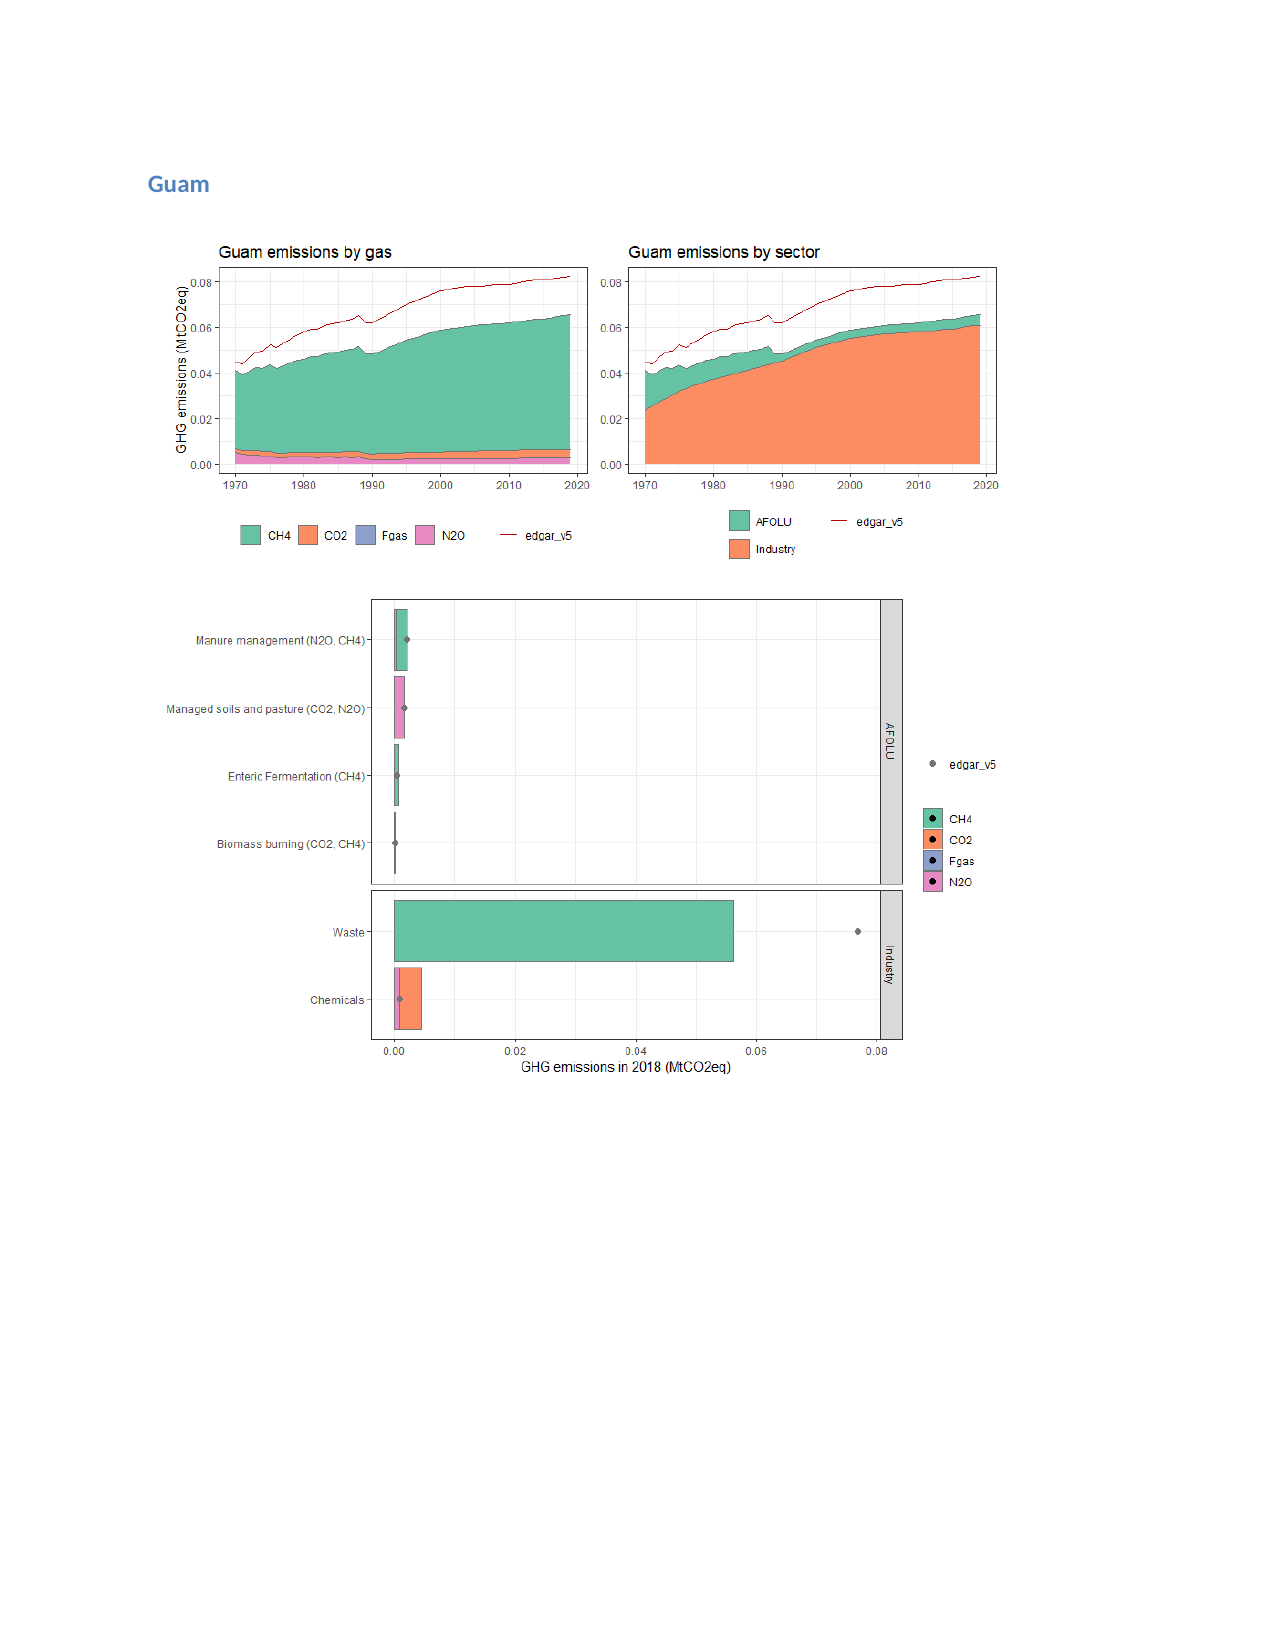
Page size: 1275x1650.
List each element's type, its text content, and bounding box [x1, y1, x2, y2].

picture [147, 217, 1023, 1093]
subtitle Guam [148, 168, 1127, 199]
